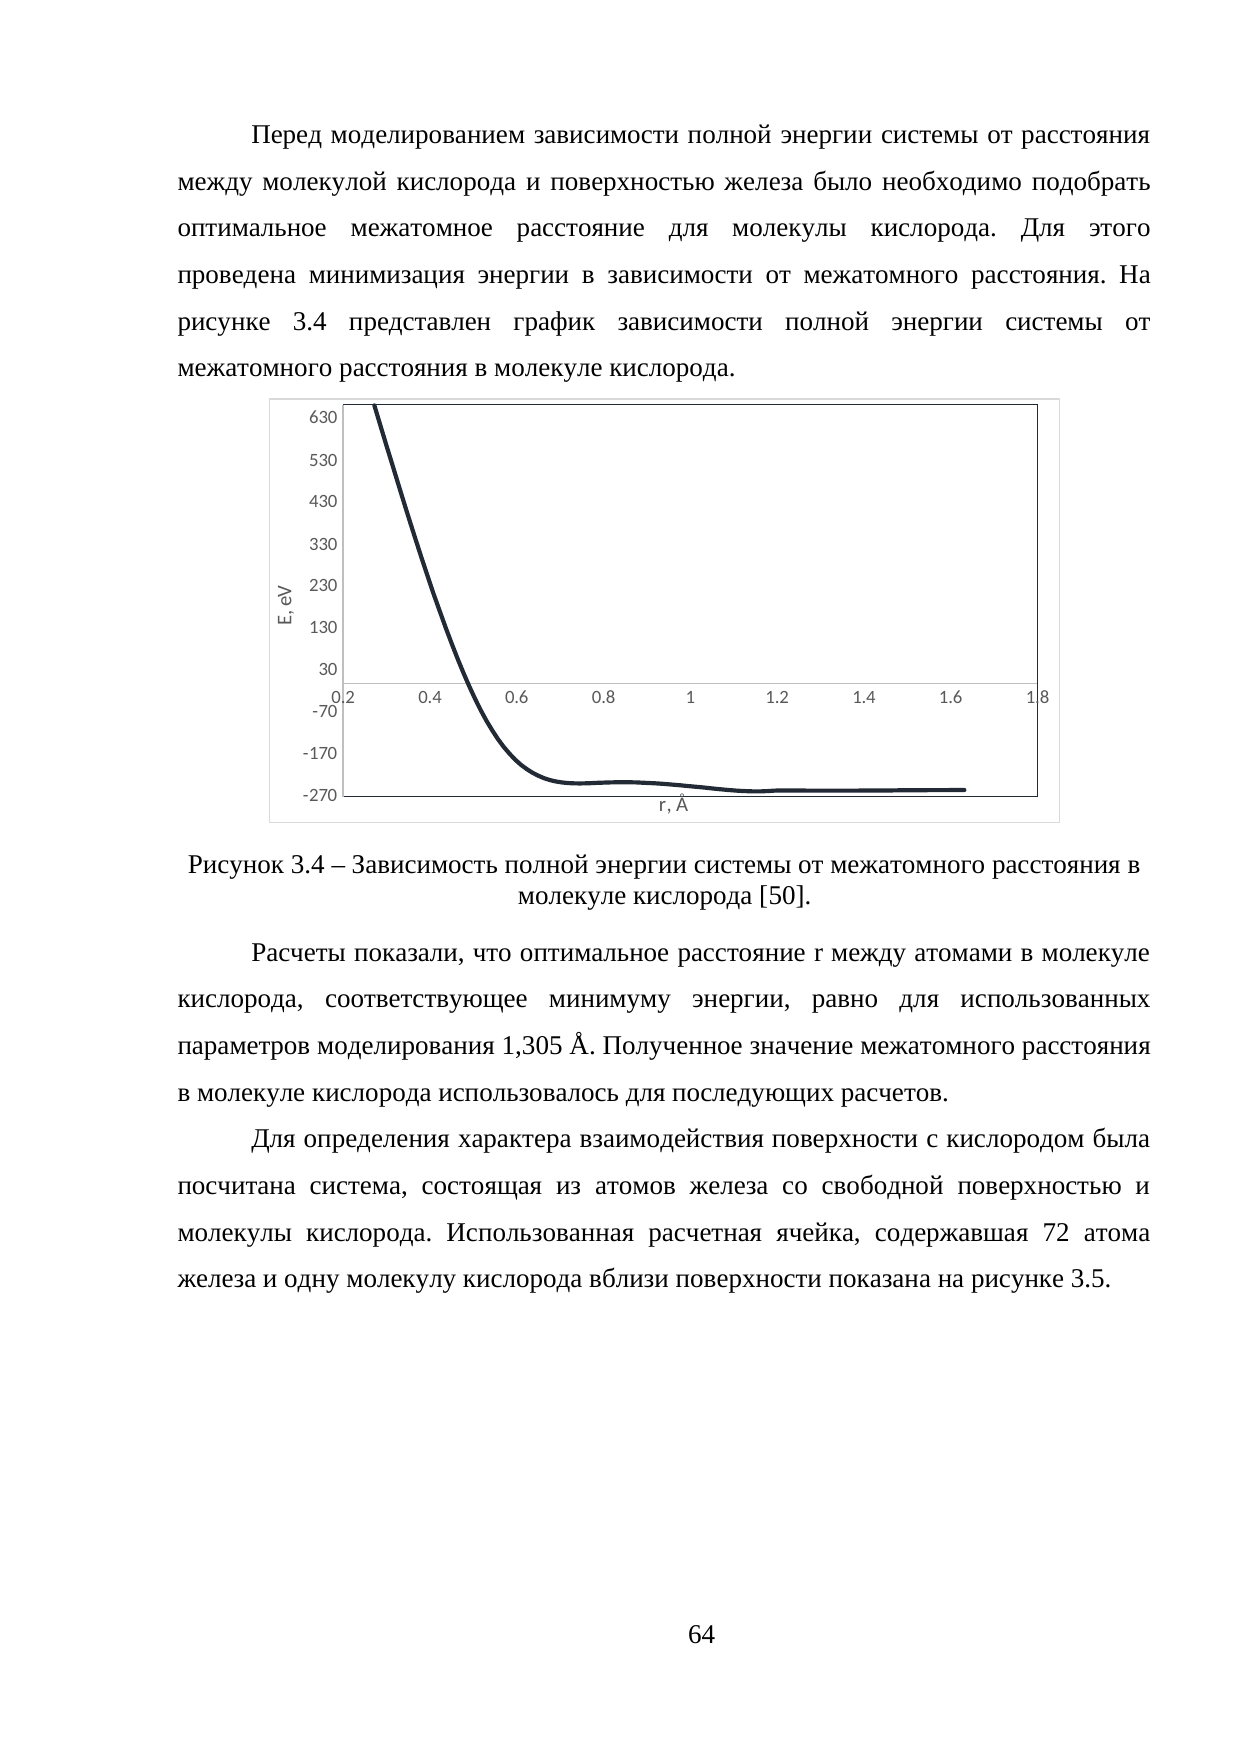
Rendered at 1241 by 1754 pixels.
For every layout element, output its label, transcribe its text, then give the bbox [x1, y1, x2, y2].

text Расчеты показали, что оптимальное расстояние r между атомами в молекуле кислорода, соответствующее минимуму энергии, равно для использованных параметров моделирования 1,305 Å. Полученное значение межатомного расстояния в молекуле кислорода использовалось для последующих расчетов. [177, 936, 1152, 1107]
text Для определения характера взаимодействия поверхности с кислородом была посчитана система, состоящая из атомов железа со свободной поверхностью и молекулы кислорода. Использованная расчетная ячейка, содержавшая 72 атома железа и одну молекулу кислорода вблизи поверхности показана на рисунке 3.5. [177, 1122, 1152, 1293]
text Рисунок 3.4 – Зависимость полной энергии системы от межатомного расстояния в молекуле кислорода [50]. [177, 848, 1152, 911]
text Перед моделированием зависимости полной энергии системы от расстояния между молекулой кислорода и поверхностью железа было необходимо подобрать оптимальное межатомное расстояние для молекулы кислорода. Для этого проведена минимизация энергии в зависимости от межатомного расстояния. На рисунке 3.4 представлен график зависимости полной энергии системы от межатомного расстояния в молекуле кислорода. [177, 118, 1152, 383]
